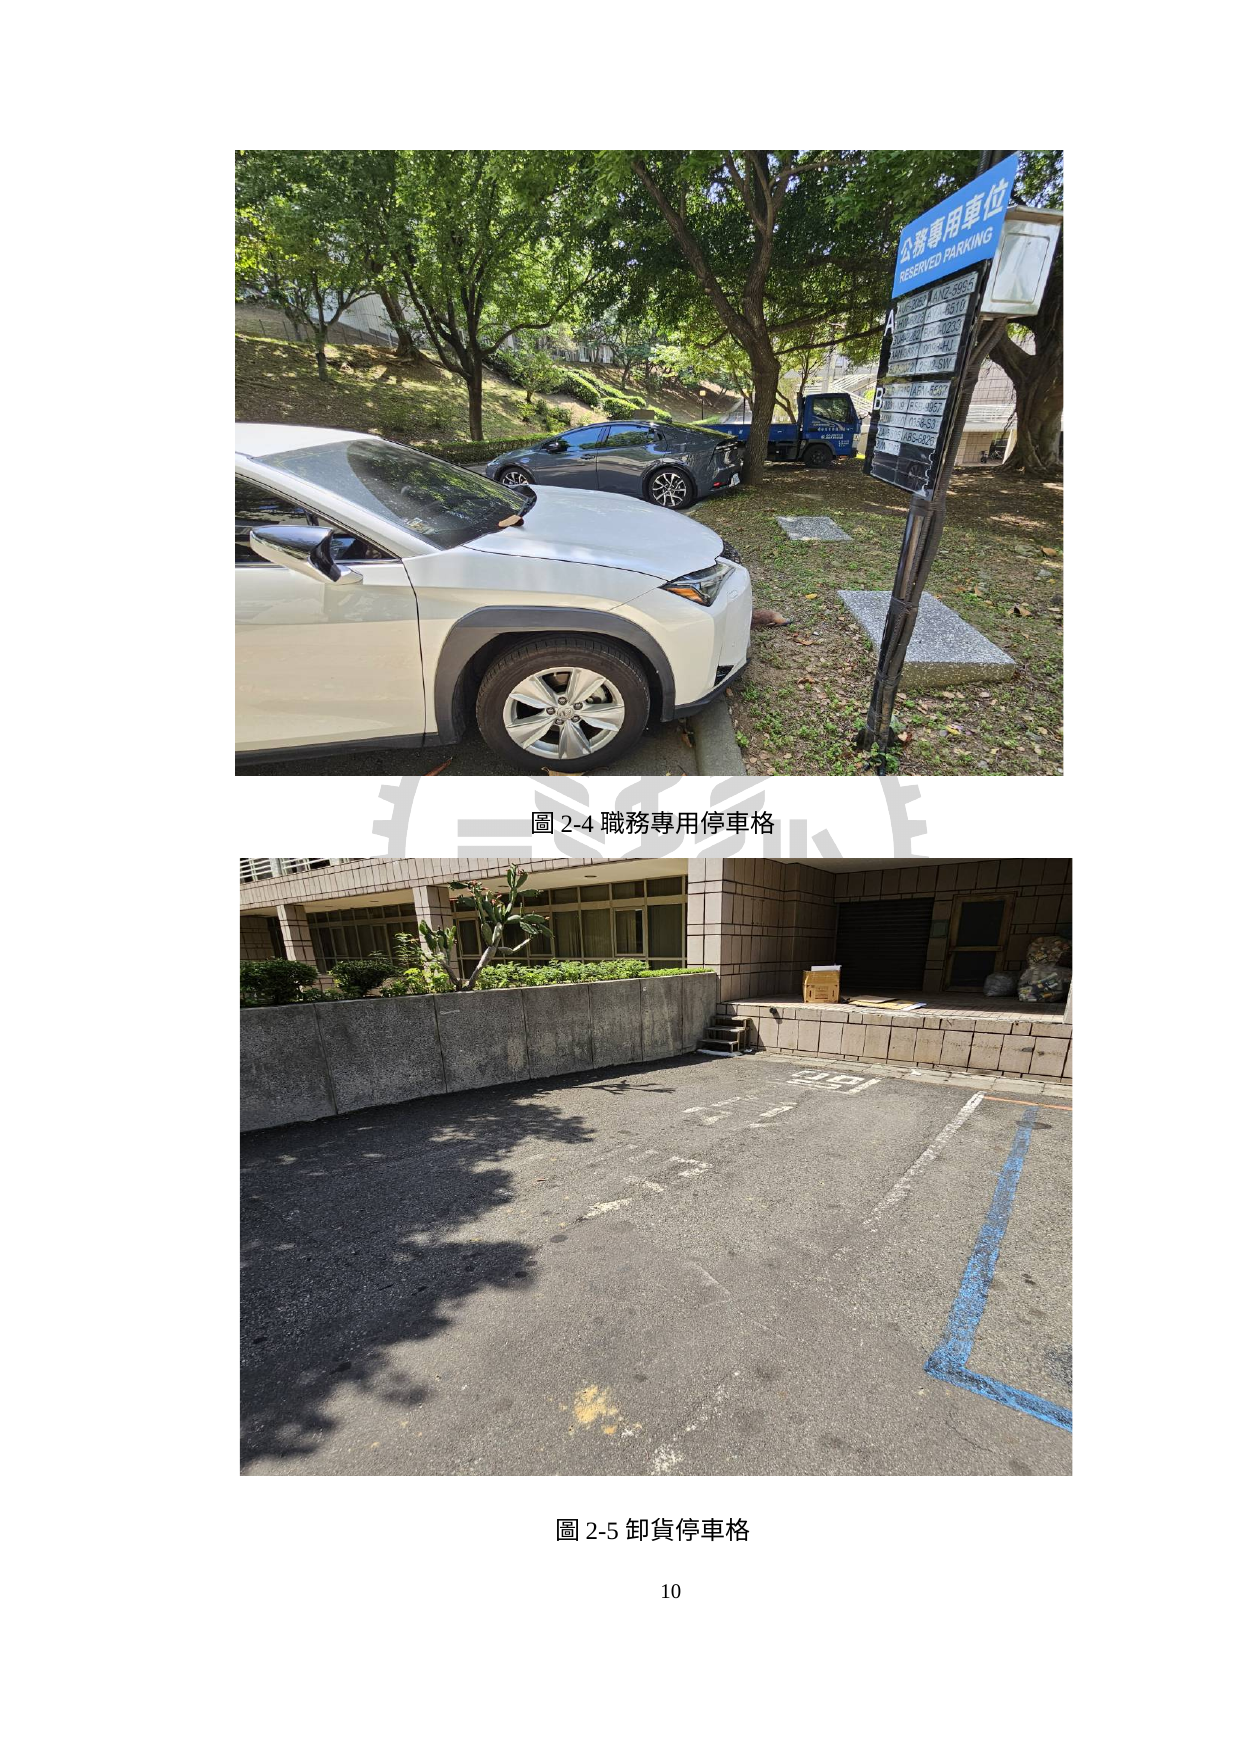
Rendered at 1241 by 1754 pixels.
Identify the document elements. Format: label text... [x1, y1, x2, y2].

text 圖2-4 職務專用停車格 [187, 802, 1097, 840]
text 圖2-5 卸貨停車格 [187, 1510, 1097, 1547]
picture [235, 150, 1064, 776]
picture [239, 858, 1073, 1476]
